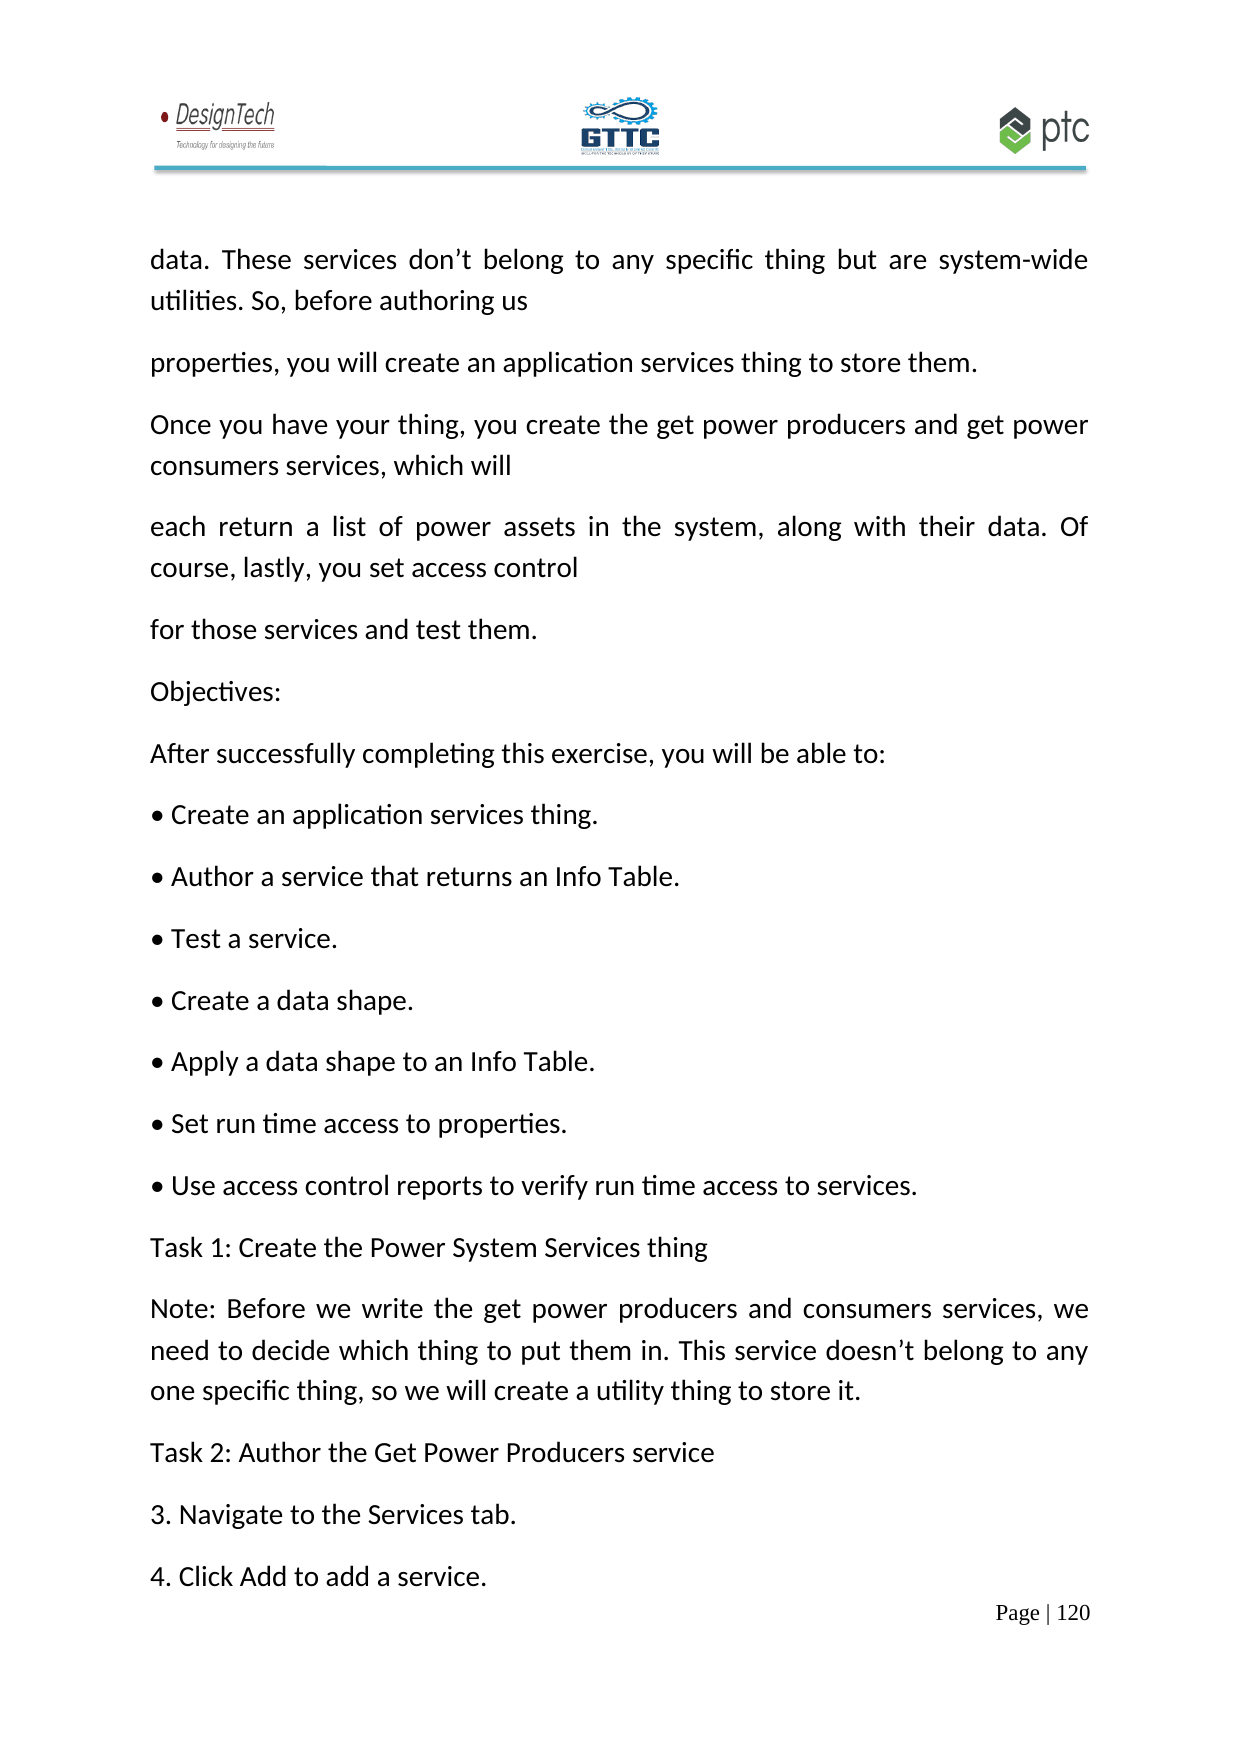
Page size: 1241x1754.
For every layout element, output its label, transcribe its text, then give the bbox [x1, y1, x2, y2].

text • Create an application services thing. [150, 796, 1090, 832]
text Objectives: [150, 673, 1090, 708]
text After successfully completing this exercise, you will be able to: [150, 735, 1090, 770]
text • Set run time access to properties. [150, 1105, 1090, 1141]
text properties, you will create an application services thing to store them. [150, 344, 1090, 379]
text data. These services don’t belong to any specific thing but are system-wide utilities. So, before authoring us [150, 241, 1090, 318]
text for those services and test them. [150, 611, 1090, 647]
text • Test a service. [150, 920, 1090, 956]
text Note: Before we write the get power producers and consumers services, we need to decide which thing to put them in. This service doesn’t belong to any one specific thing, so we will create a utility thing to store it. [150, 1291, 1090, 1408]
text each return a list of power assets in the system, along with their data. Of course, lastly, you set access control [150, 508, 1090, 585]
text Task 1: Create the Power System Services thing [150, 1229, 1090, 1264]
text 4. Click Add to add a service. [150, 1558, 1090, 1593]
text • Create a data shape. [150, 982, 1090, 1017]
text • Apply a data shape to an Info Table. [150, 1043, 1090, 1079]
text • Use access control reports to verify run time access to services. [150, 1167, 1090, 1203]
text Task 2: Author the Get Power Producers service [150, 1434, 1090, 1470]
text 3. Navigate to the Services tab. [150, 1496, 1090, 1532]
text • Author a service that returns an Info Table. [150, 858, 1090, 894]
text Once you have your thing, you create the get power producers and get power consumers services, which will [150, 406, 1090, 482]
picture [150, 86, 1091, 177]
